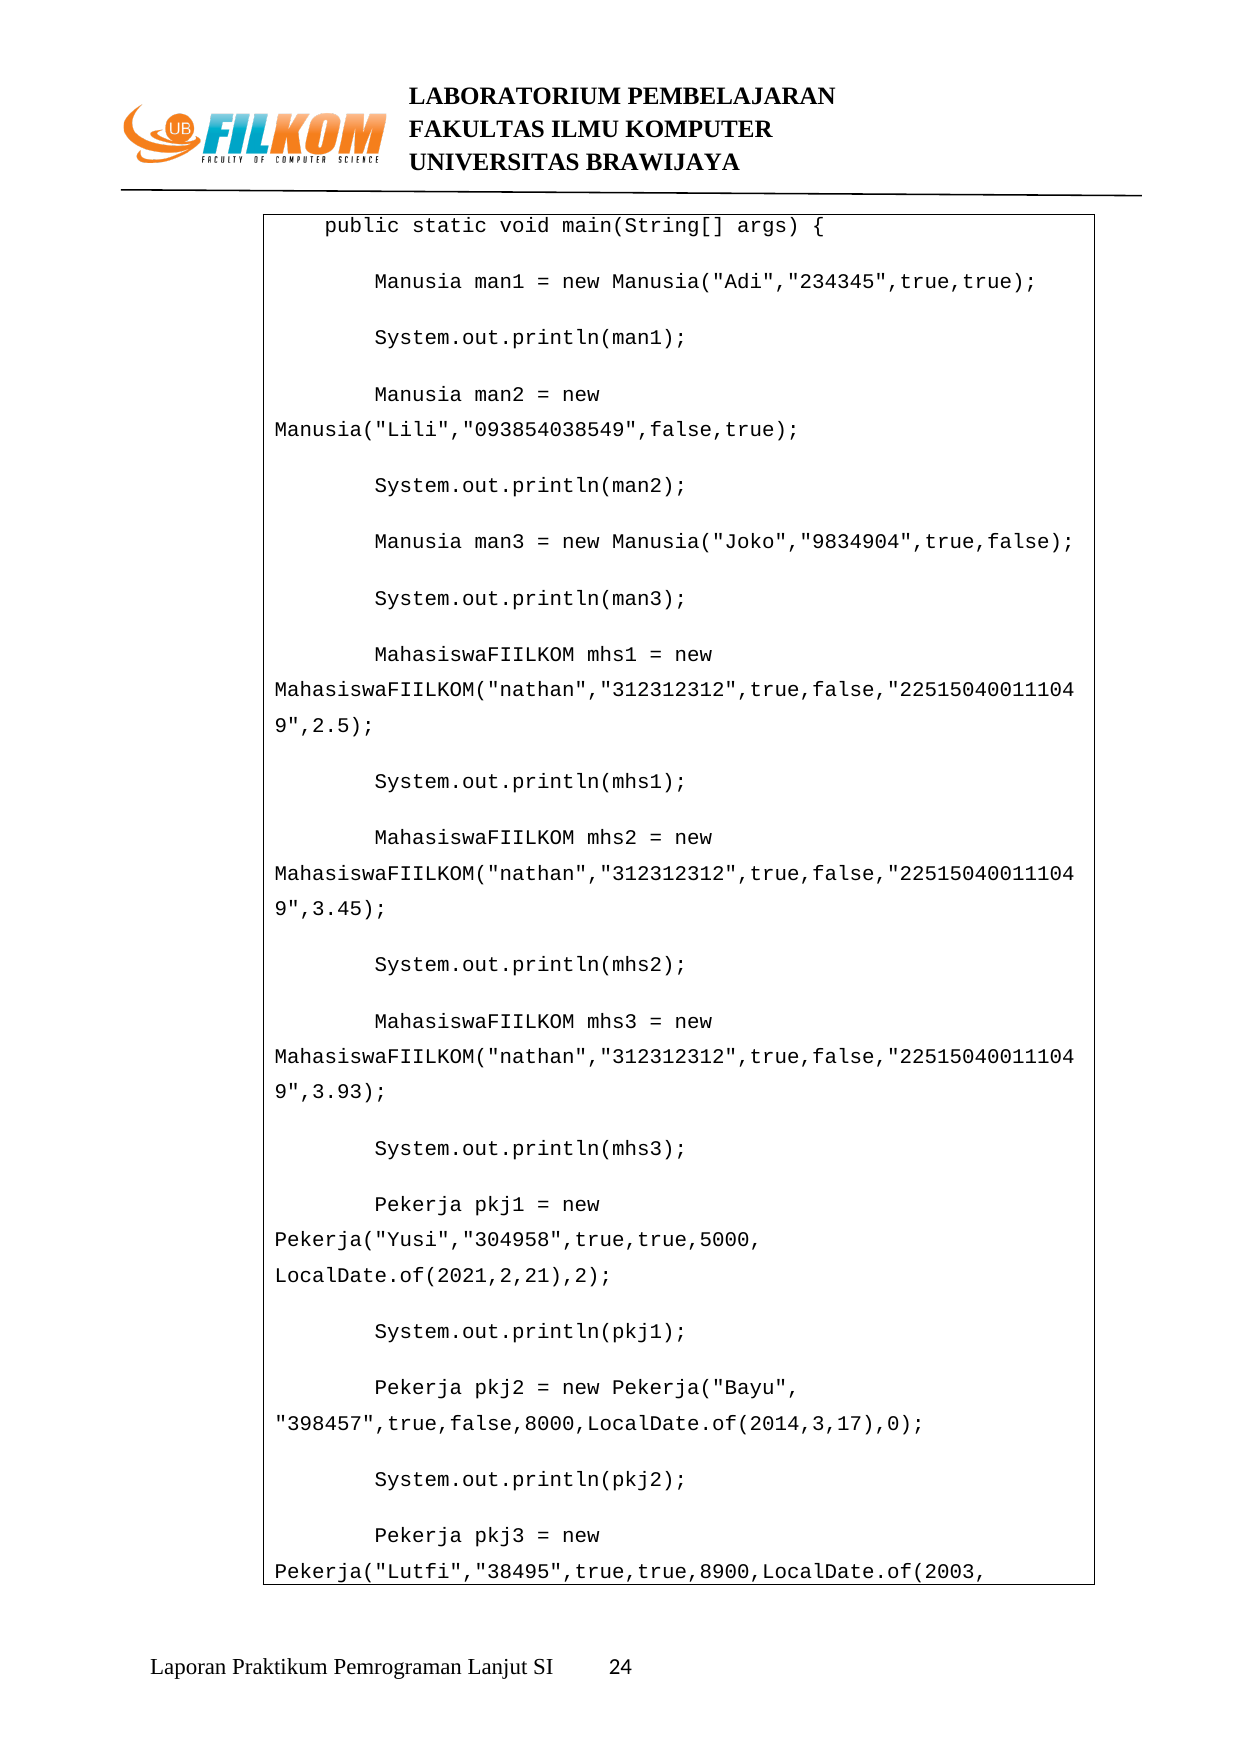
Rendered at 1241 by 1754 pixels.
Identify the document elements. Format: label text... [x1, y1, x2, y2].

picture [123, 104, 387, 163]
